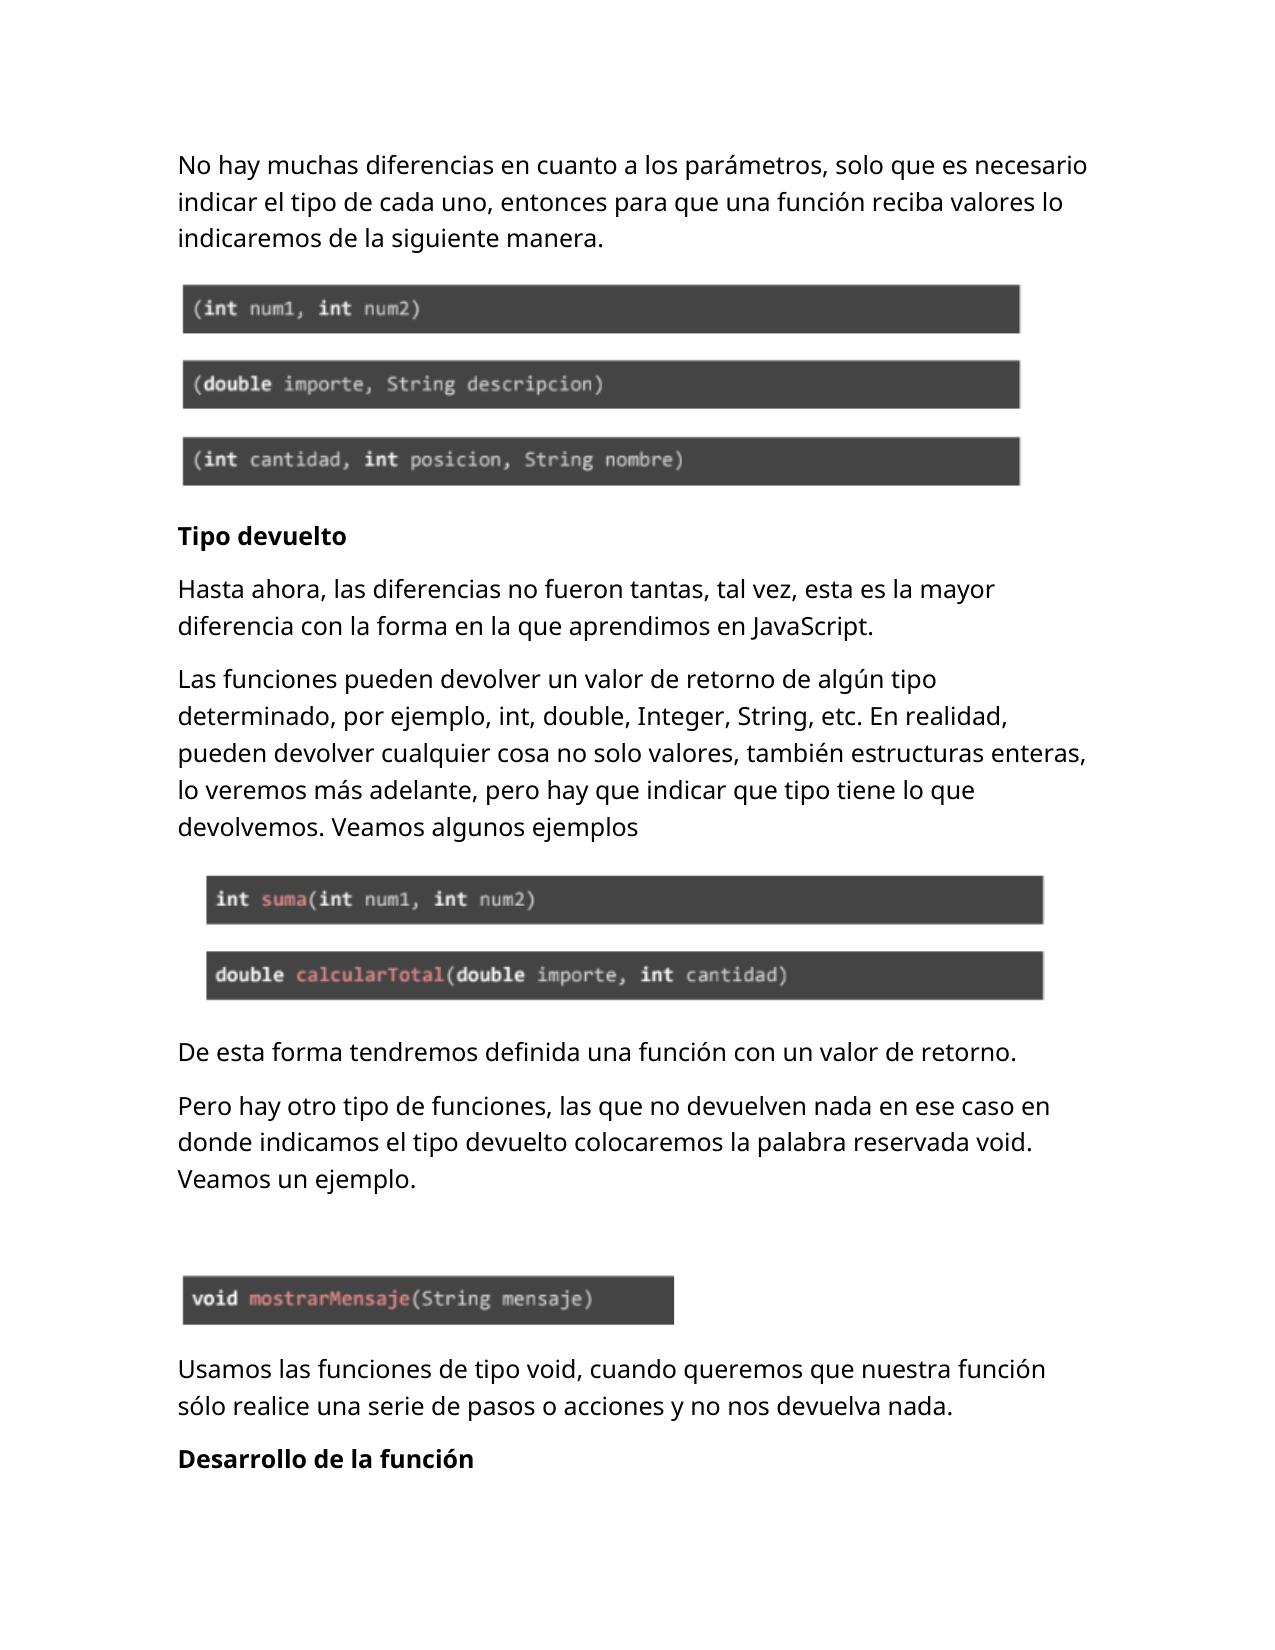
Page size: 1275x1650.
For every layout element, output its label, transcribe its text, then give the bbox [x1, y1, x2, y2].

text Desarrollo de la función [177, 1442, 1098, 1476]
text Hasta ahora, las diferencias no fueron tantas, tal vez, esta es la mayor diferencia con la forma en la que aprendimos en JavaScript. [177, 572, 1098, 643]
text Tipo devuelto [177, 518, 1098, 553]
text Las funciones pueden devolver un valor de retorno de algún tipo determinado, por ejemplo, int, double, Integer, String, etc. En realidad, pueden devolver cualquier cosa no solo valores, también estructuras enteras, lo veremos más adelante, pero hay que indicar que tipo tiene lo que devolvemos. Veamos algunos ejemplos [177, 662, 1098, 843]
picture [177, 1268, 675, 1333]
text De esta forma tendremos definida una función con un valor de retorno. [177, 1035, 1098, 1069]
text Pero hay otro tipo de funciones, las que no devuelven nada en ese caso en donde indicamos el tipo devuelto colocaremos la palabra reservada void. Veamos un ejemplo. [177, 1088, 1098, 1196]
picture [177, 862, 1065, 1016]
picture [177, 274, 1040, 500]
text Usamos las funciones de tipo void, cuando queremos que nuestra función sólo realice una serie de pasos o acciones y no nos devuelva nada. [177, 1351, 1098, 1422]
text No hay muchas diferencias en cuanto a los parámetros, solo que es necesario indicar el tipo de cada uno, entonces para que una función reciba valores lo indicaremos de la siguiente manera. [177, 148, 1098, 255]
